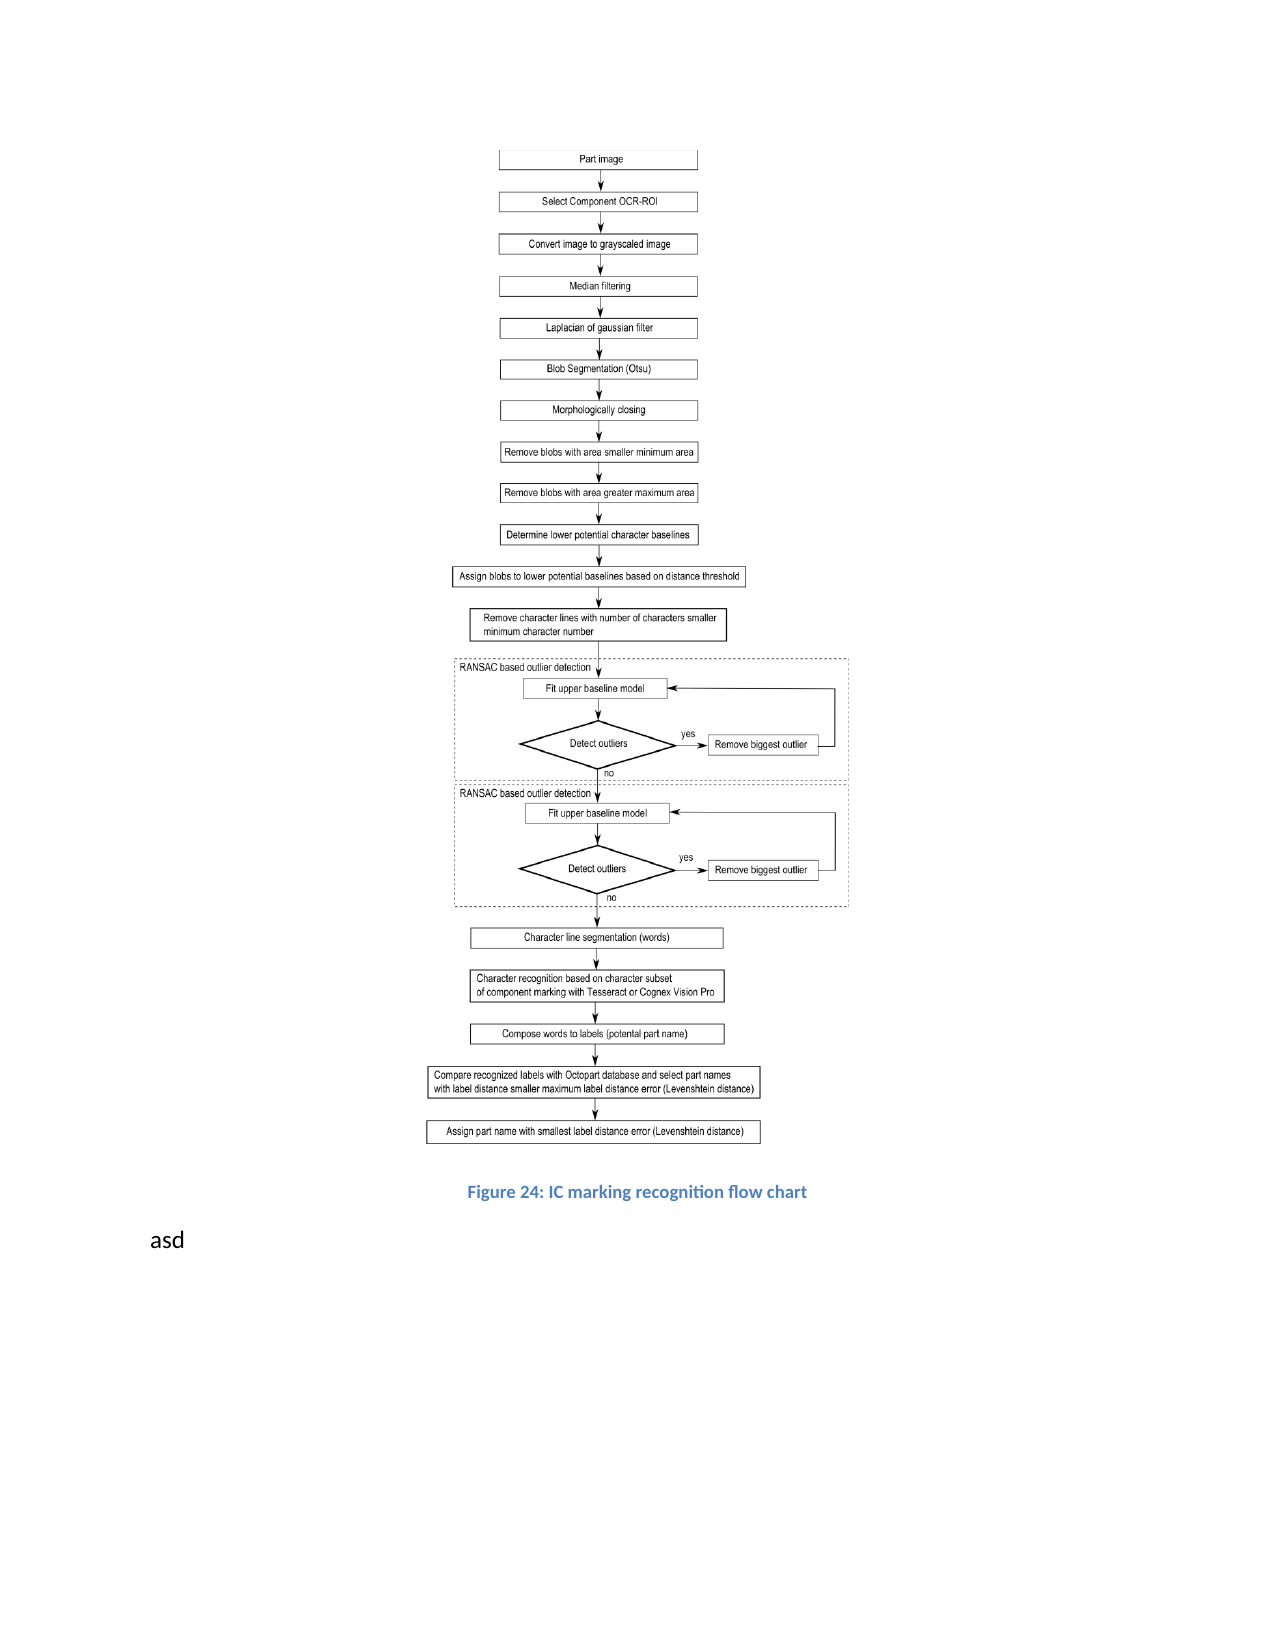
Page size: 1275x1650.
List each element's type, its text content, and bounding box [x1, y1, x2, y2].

picture [426, 150, 849, 1144]
text asd [150, 1224, 1125, 1254]
